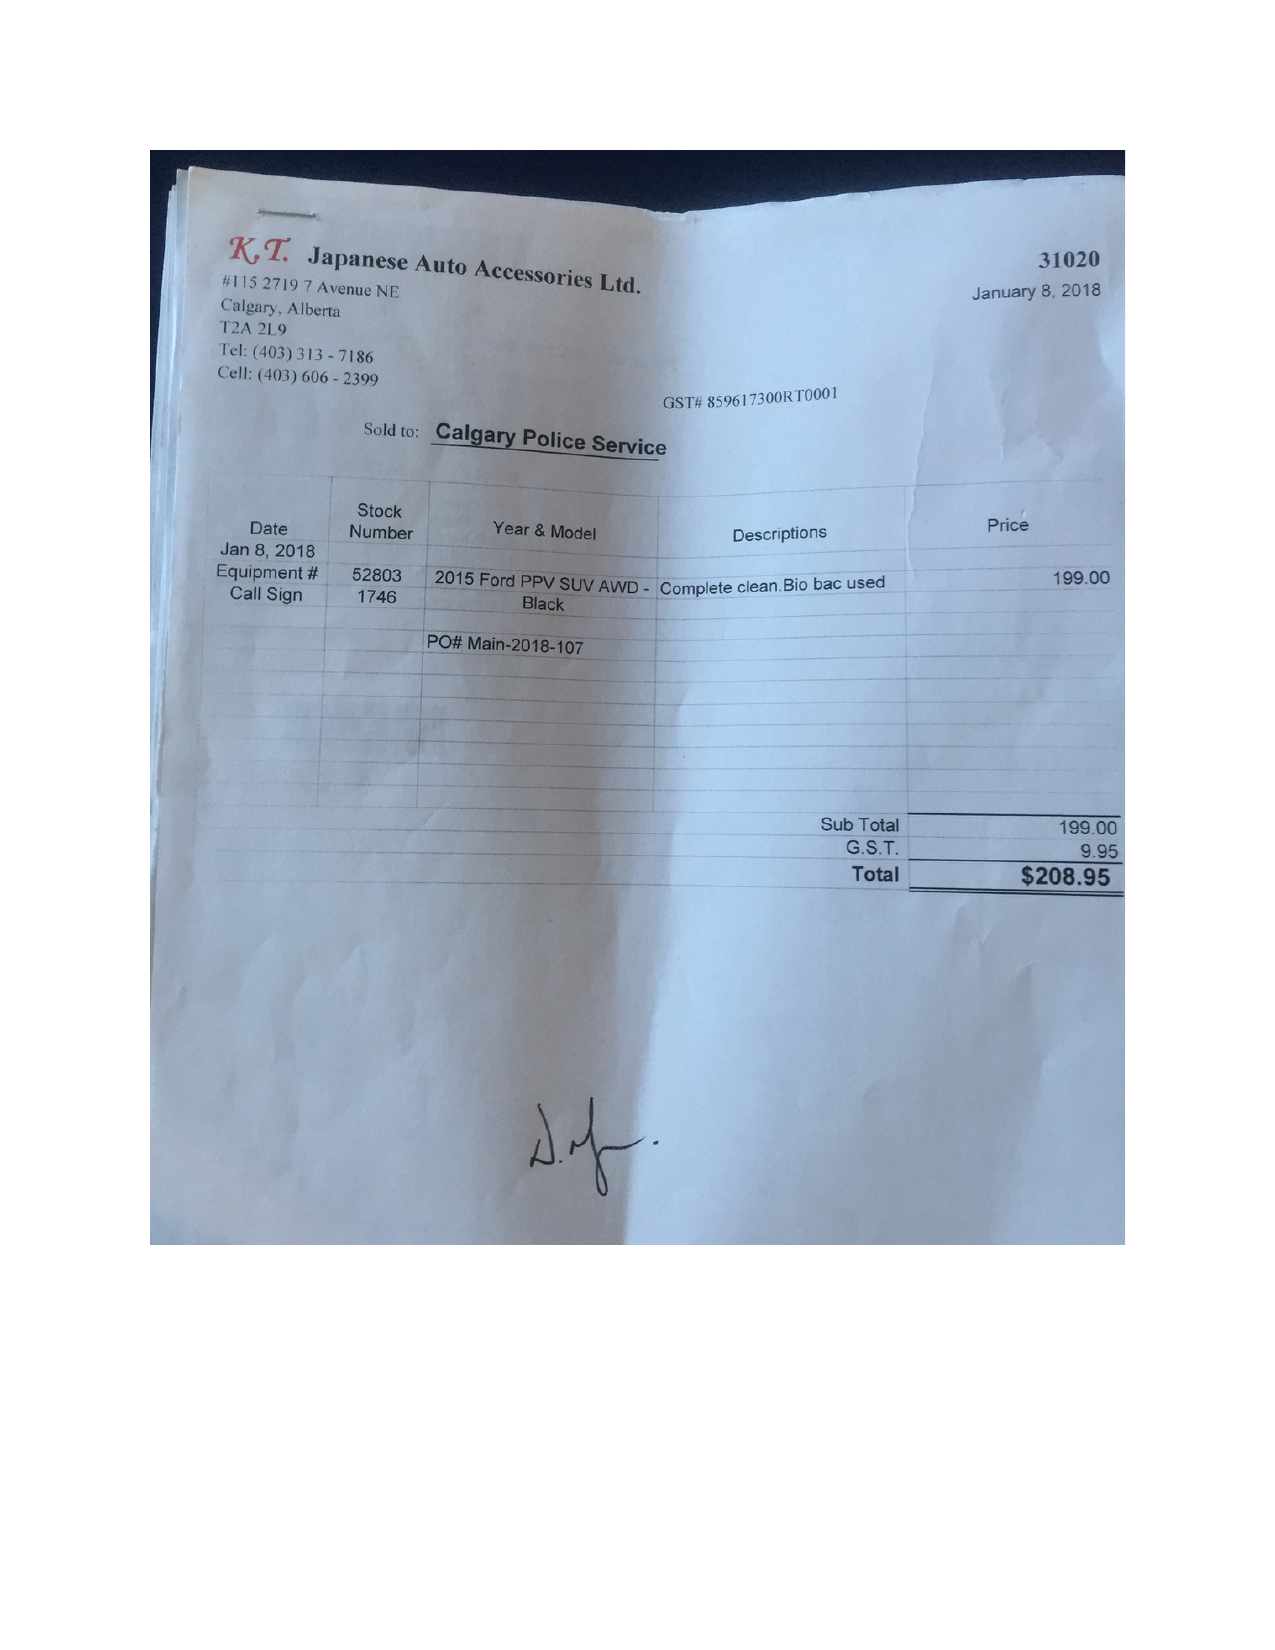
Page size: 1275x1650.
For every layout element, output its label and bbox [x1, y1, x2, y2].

picture [150, 150, 1125, 1245]
